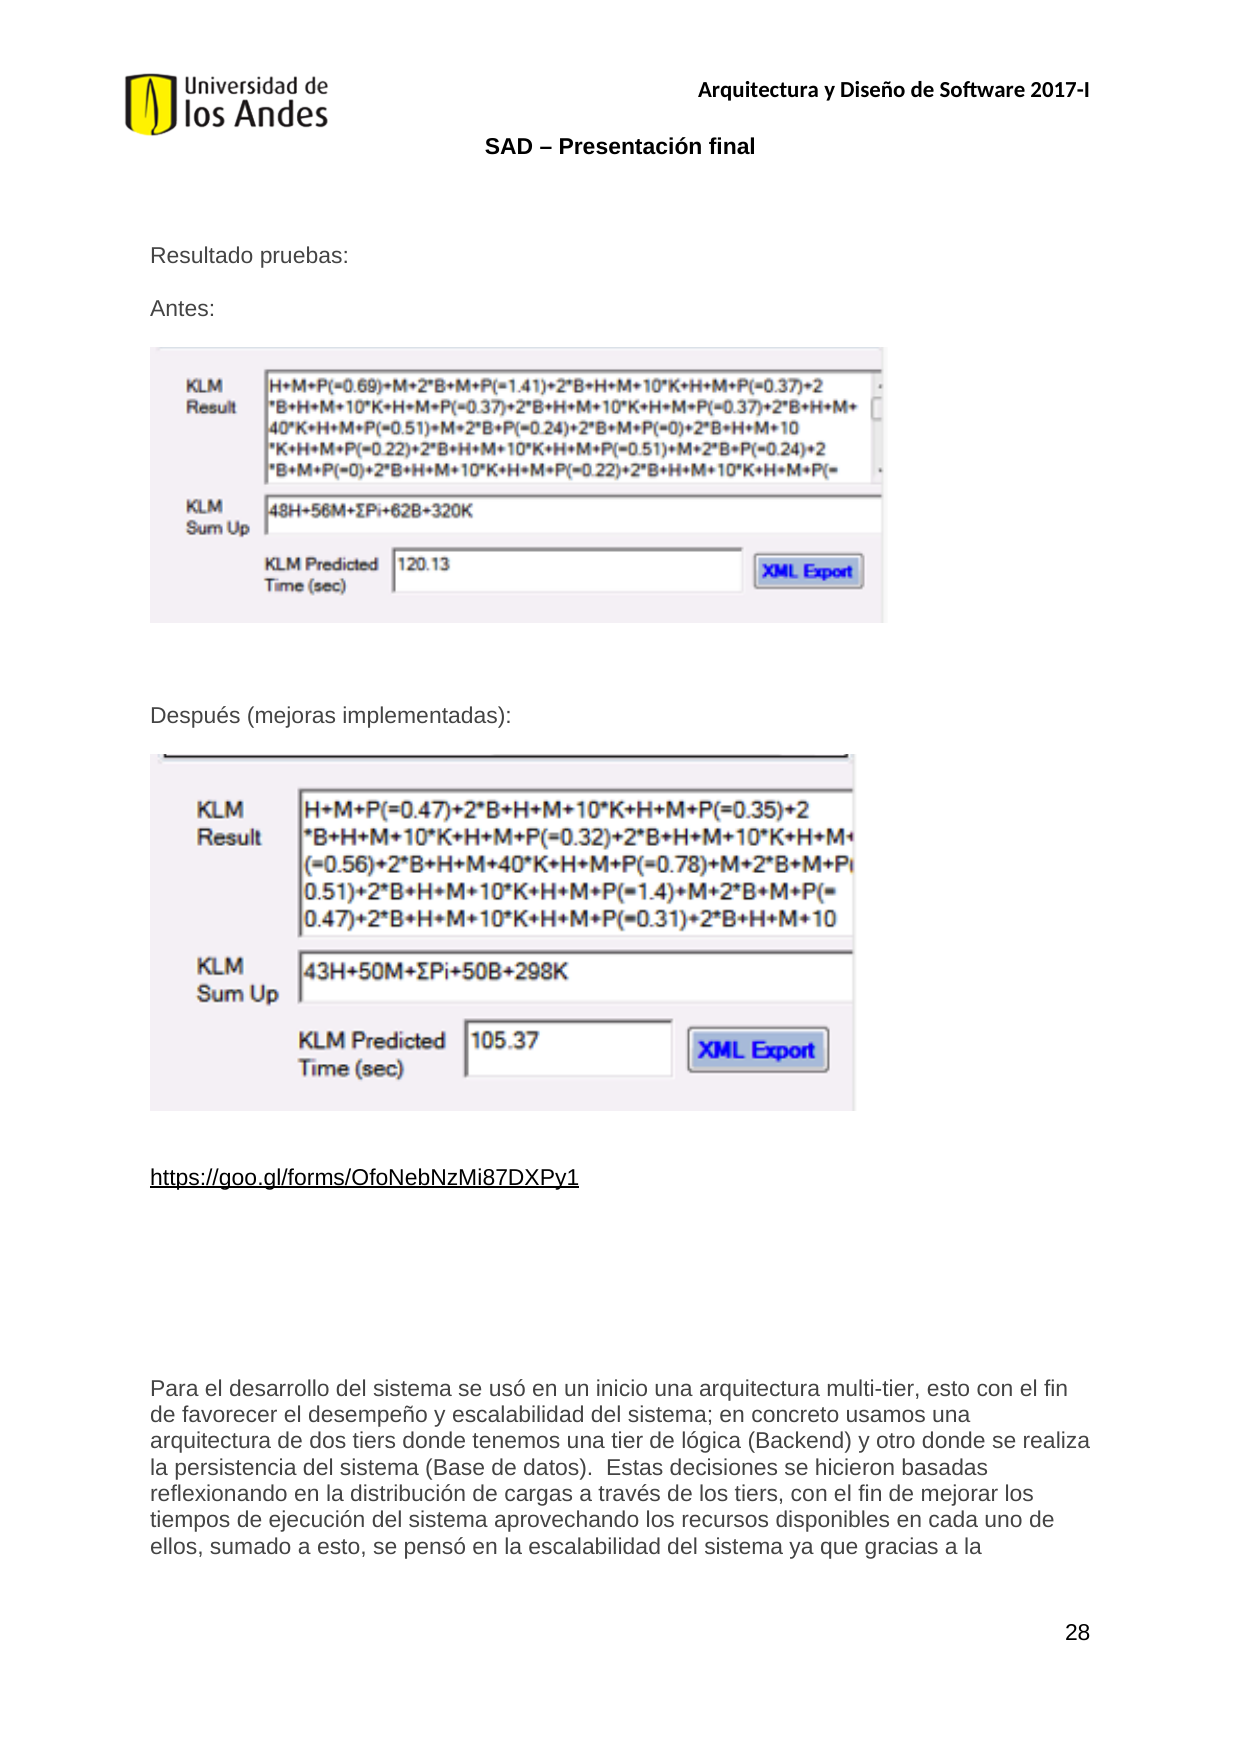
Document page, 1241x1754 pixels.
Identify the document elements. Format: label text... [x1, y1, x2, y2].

text Después (mejoras implementadas): [150, 702, 1090, 728]
picture [150, 347, 888, 623]
picture [109, 61, 342, 148]
picture [150, 754, 857, 1111]
text Antes: [150, 295, 1090, 322]
text https://goo.gl/forms/OfoNebNzMi87DXPy1 [150, 1164, 1090, 1190]
text Resultado pruebas: [150, 242, 1090, 269]
